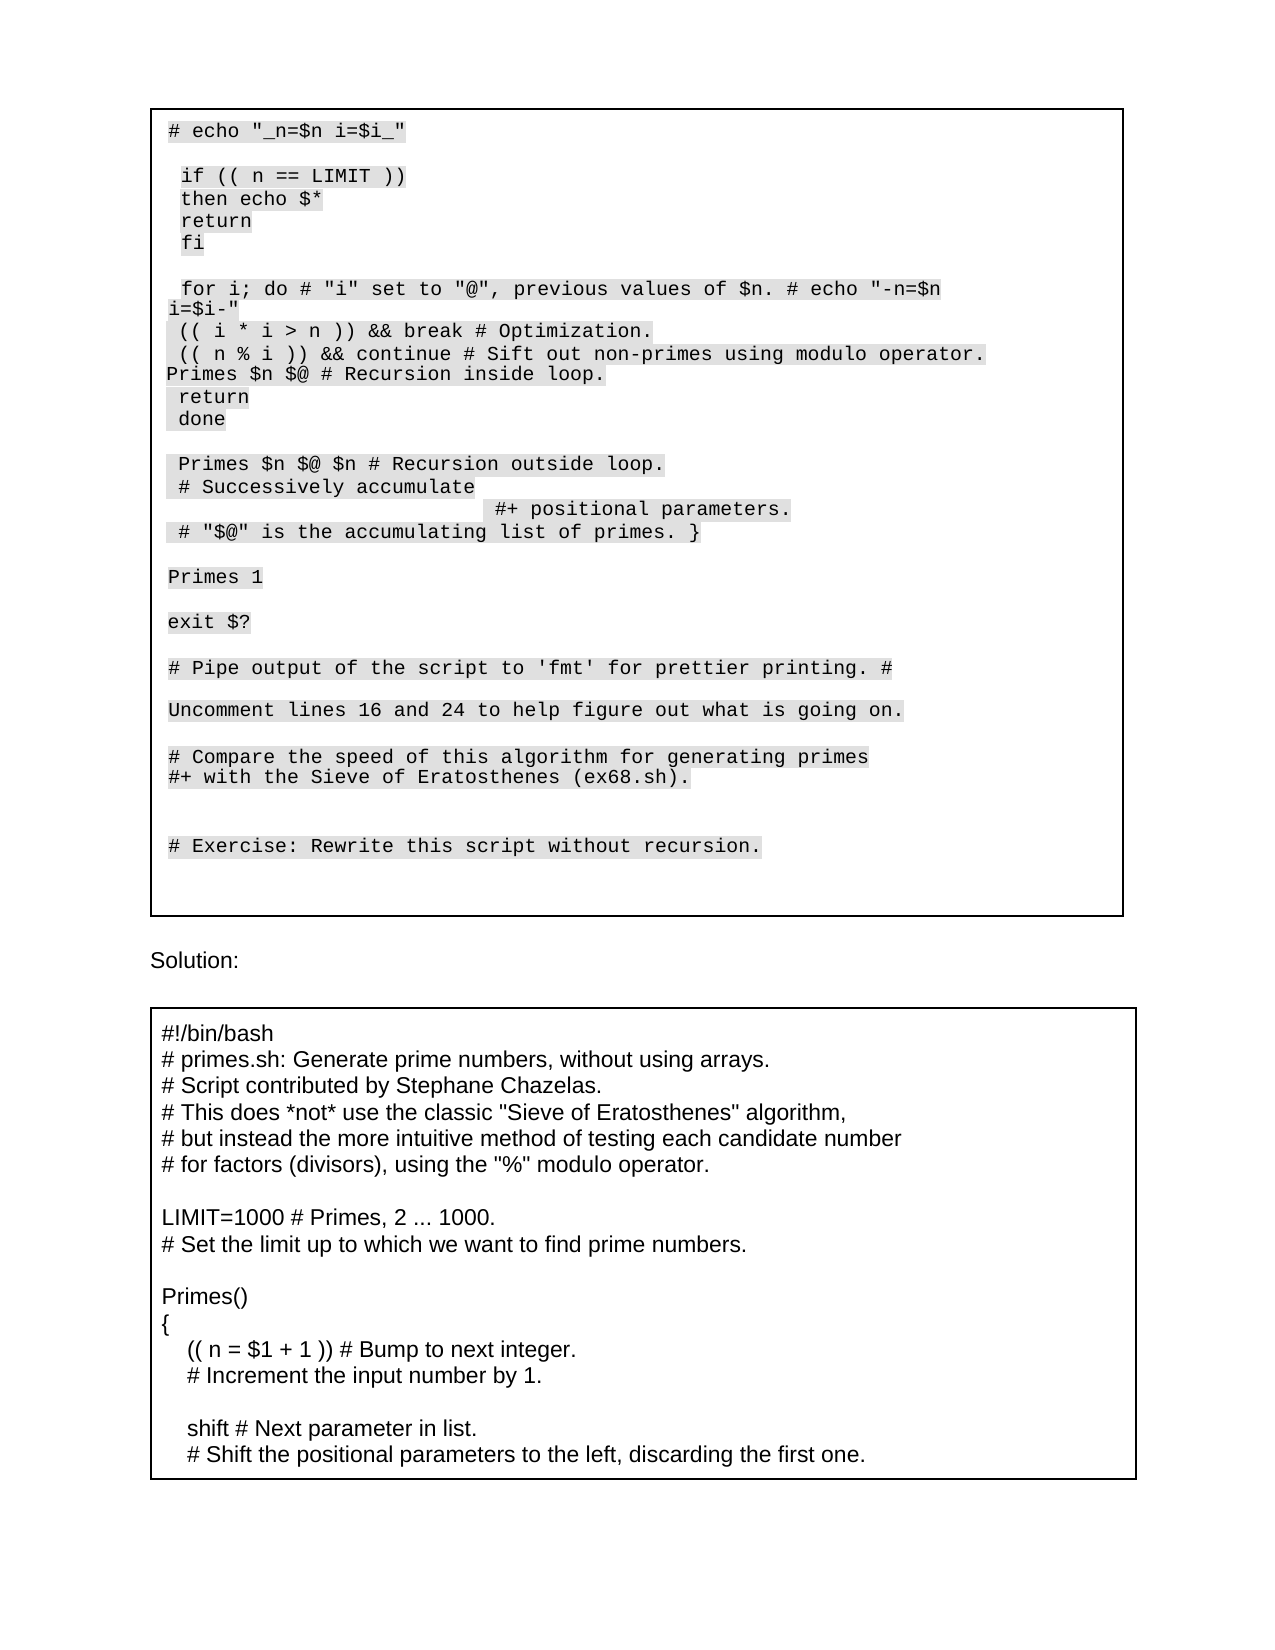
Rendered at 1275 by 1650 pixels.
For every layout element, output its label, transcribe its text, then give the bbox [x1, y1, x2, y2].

table_header # echo "_n=$n i=$i_" if (( n == LIMIT )) then echo $* return fi for i; do # "i" set to "@", previous values of $n. # echo "-n=$n i=$i-" (( i * i > n )) && break # Optimization. (( n % i )) && continue # Sift out non-primes using modulo operator. Primes $n $@ # Recursion inside loop. return done Primes $n $@ $n # Recursion outside loop. # Successively accumulate #+ positional parameters. # "$@" is the accumulating list of primes. } Primes 1 exit $? # Pipe output of the script to 'fmt' for prettier printing. # Uncomment lines 16 and 24 to help figure out what is going on. # Compare the speed of this algorithm for generating primes #+ with the Sieve of Eratosthenes (ex68.sh). # Exercise: Rewrite this script without recursion. [152, 110, 1122, 914]
text Solution: [150, 947, 1135, 973]
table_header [152, 1009, 1135, 1478]
